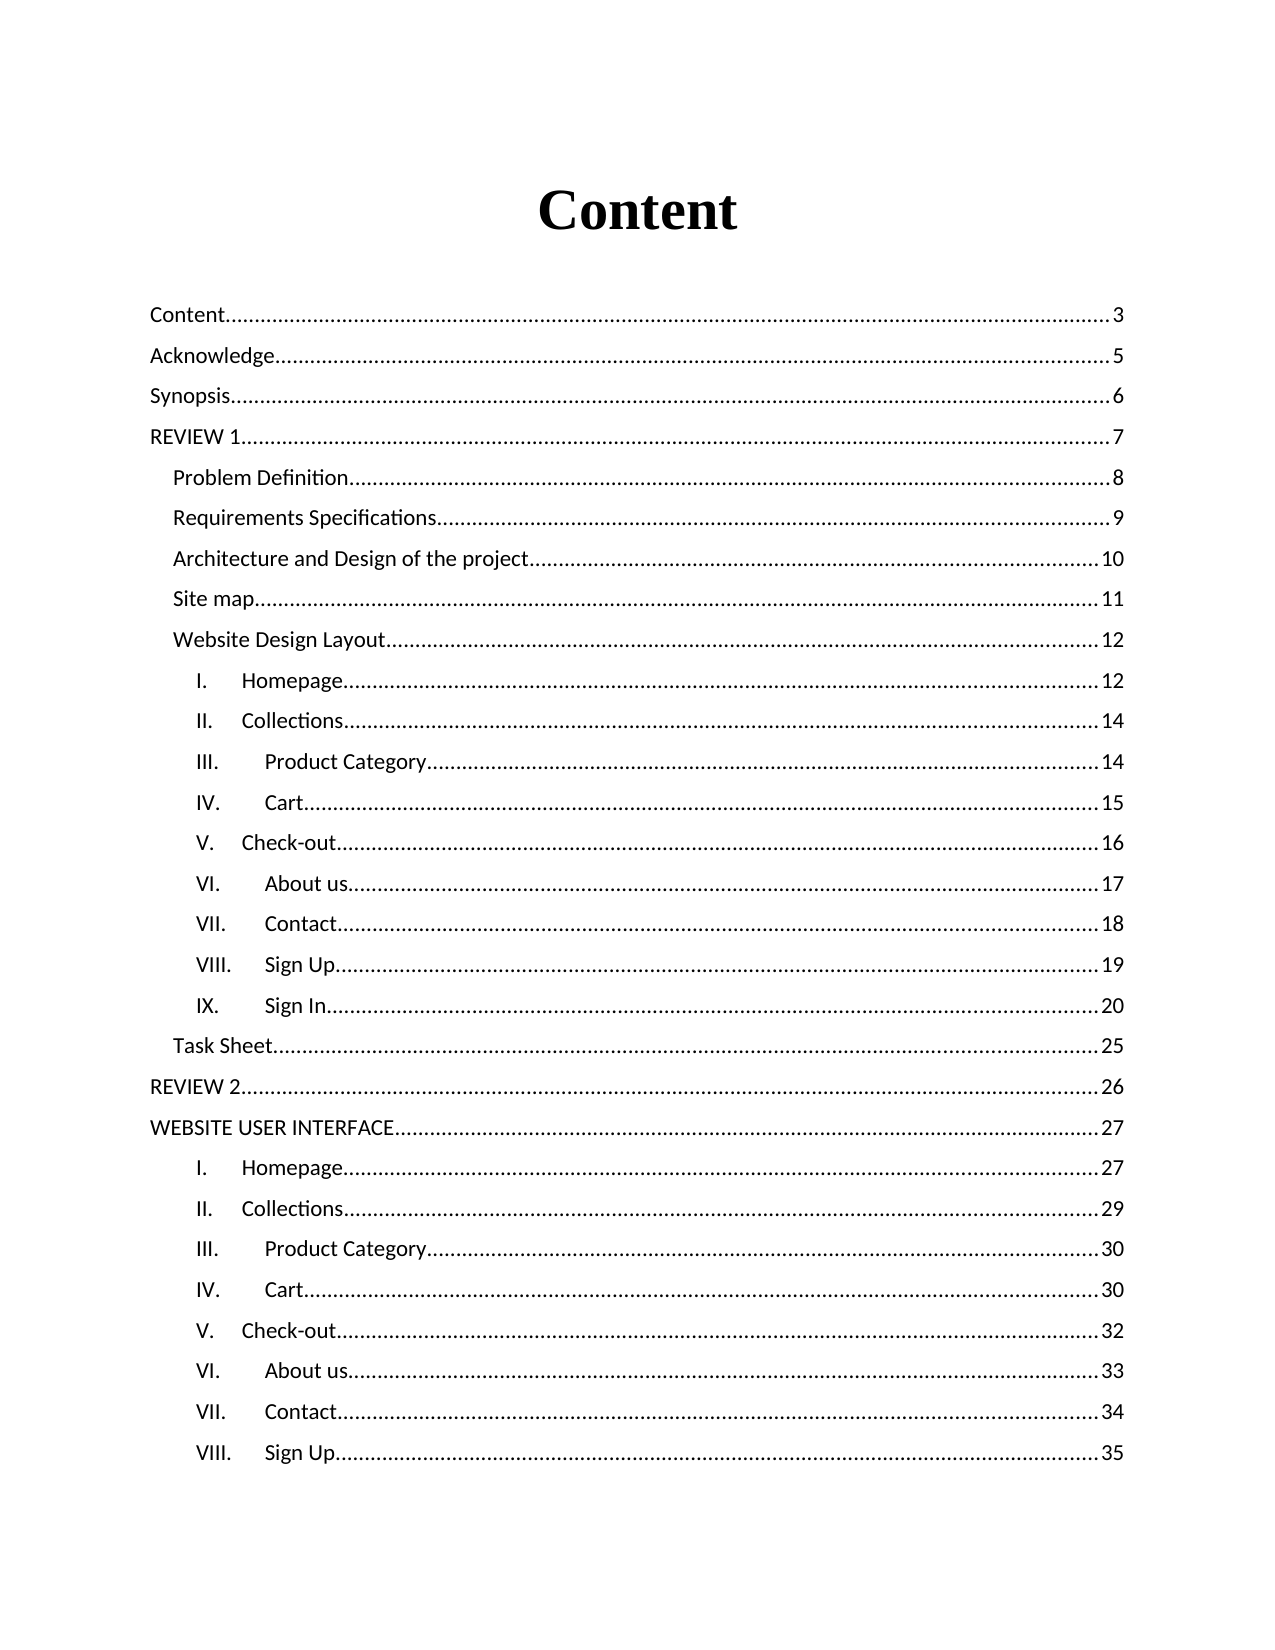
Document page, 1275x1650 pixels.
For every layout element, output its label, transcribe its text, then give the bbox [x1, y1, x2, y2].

text VI. About us 17 [196, 869, 1125, 897]
text Content 3 [150, 300, 1125, 328]
text REVIEW 1 7 [150, 422, 1125, 450]
text II. Collections 29 [196, 1194, 1125, 1222]
text IV. Cart 15 [196, 788, 1125, 816]
text III. Product Category 14 [196, 747, 1125, 775]
text Requirements Specifications 9 [173, 503, 1125, 531]
text Website Design Layout 12 [173, 625, 1125, 653]
text Synopsis 6 [150, 381, 1125, 409]
text V. Check-out 16 [196, 828, 1125, 856]
text VIII. Sign Up 35 [196, 1438, 1125, 1466]
text VI. About us 33 [196, 1356, 1125, 1384]
text Architecture and Design of the project 10 [173, 544, 1125, 572]
text Site map 11 [173, 584, 1125, 613]
text Task Sheet 25 [173, 1031, 1125, 1059]
text IX. Sign In 20 [196, 991, 1125, 1019]
text IV. Cart 30 [196, 1275, 1125, 1303]
subtitle Content [150, 175, 1125, 242]
text V. Check-out 32 [196, 1316, 1125, 1344]
text II. Collections 14 [196, 706, 1125, 734]
text I. Homepage 27 [196, 1153, 1125, 1181]
text VII. Contact 34 [196, 1397, 1125, 1425]
text REVIEW 2 26 [150, 1072, 1125, 1100]
text Acknowledge 5 [150, 341, 1125, 369]
text WEBSITE USER INTERFACE 27 [150, 1113, 1125, 1141]
text Problem Definition 8 [173, 463, 1125, 491]
text I. Homepage 12 [196, 666, 1125, 694]
text VII. Contact 18 [196, 909, 1125, 938]
text III. Product Category 30 [196, 1234, 1125, 1263]
text VIII. Sign Up 19 [196, 950, 1125, 978]
